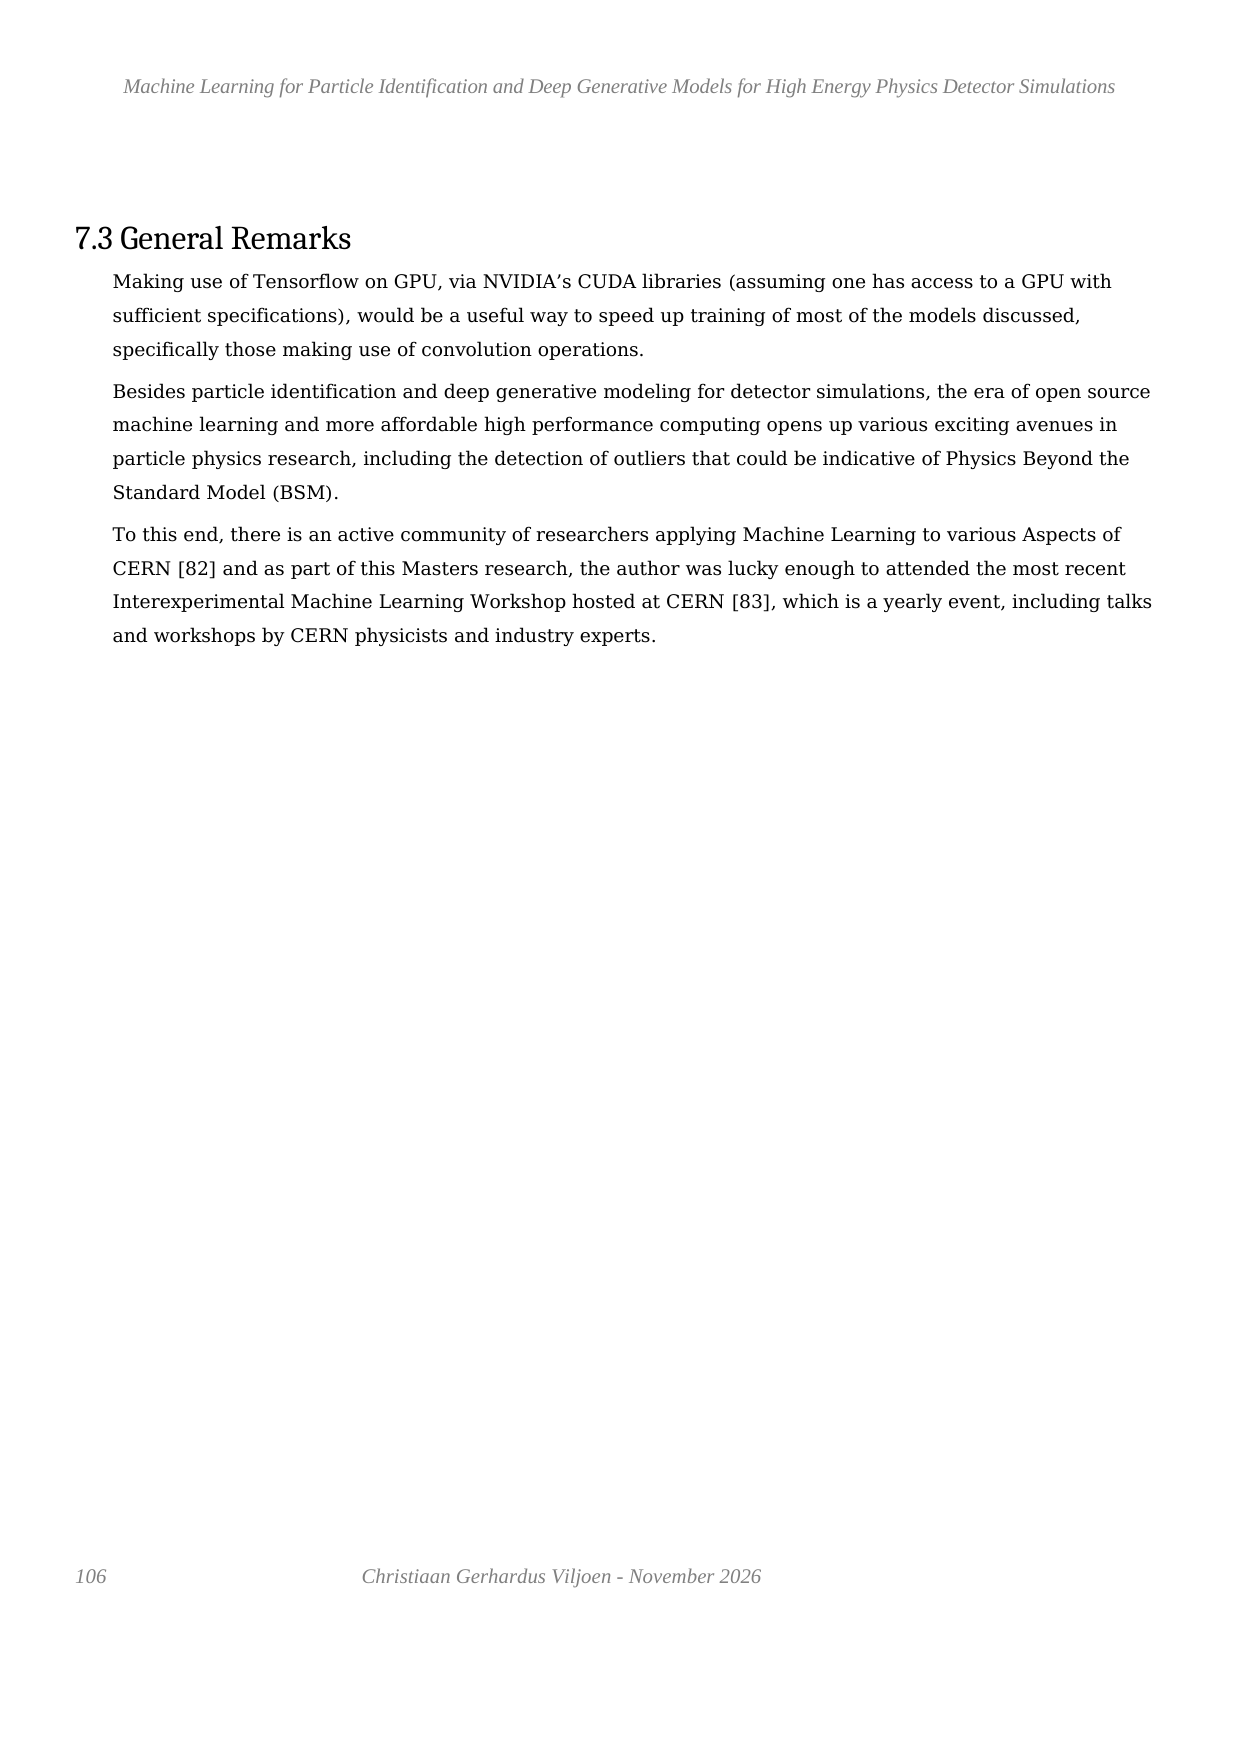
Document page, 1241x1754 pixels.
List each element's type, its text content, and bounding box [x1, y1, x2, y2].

subtitle General Remarks [75, 219, 1165, 257]
text To this end, there is an active community of researchers applying Machine Learning to various Aspects of CERN and as part of this Masters research, the author was lucky enough to attended the most recent Interexperimental Machine Learning Workshop hosted at CERN , which is a yearly event, including talks and workshops by CERN physicists and industry experts. [112, 523, 1165, 647]
text Besides particle identification and deep generative modeling for detector simulations, the era of open source machine learning and more affordable high performance computing opens up various exciting avenues in particle physics research, including the detection of outliers that could be indicative of Physics Beyond the Standard Model (BSM). [112, 379, 1165, 503]
text Making use of Tensorflow on GPU, via NVIDIA’s CUDA libraries (assuming one has access to a GPU with sufficient specifications), would be a useful way to speed up training of most of the models discussed, specifically those making use of convolution operations. [112, 270, 1165, 360]
